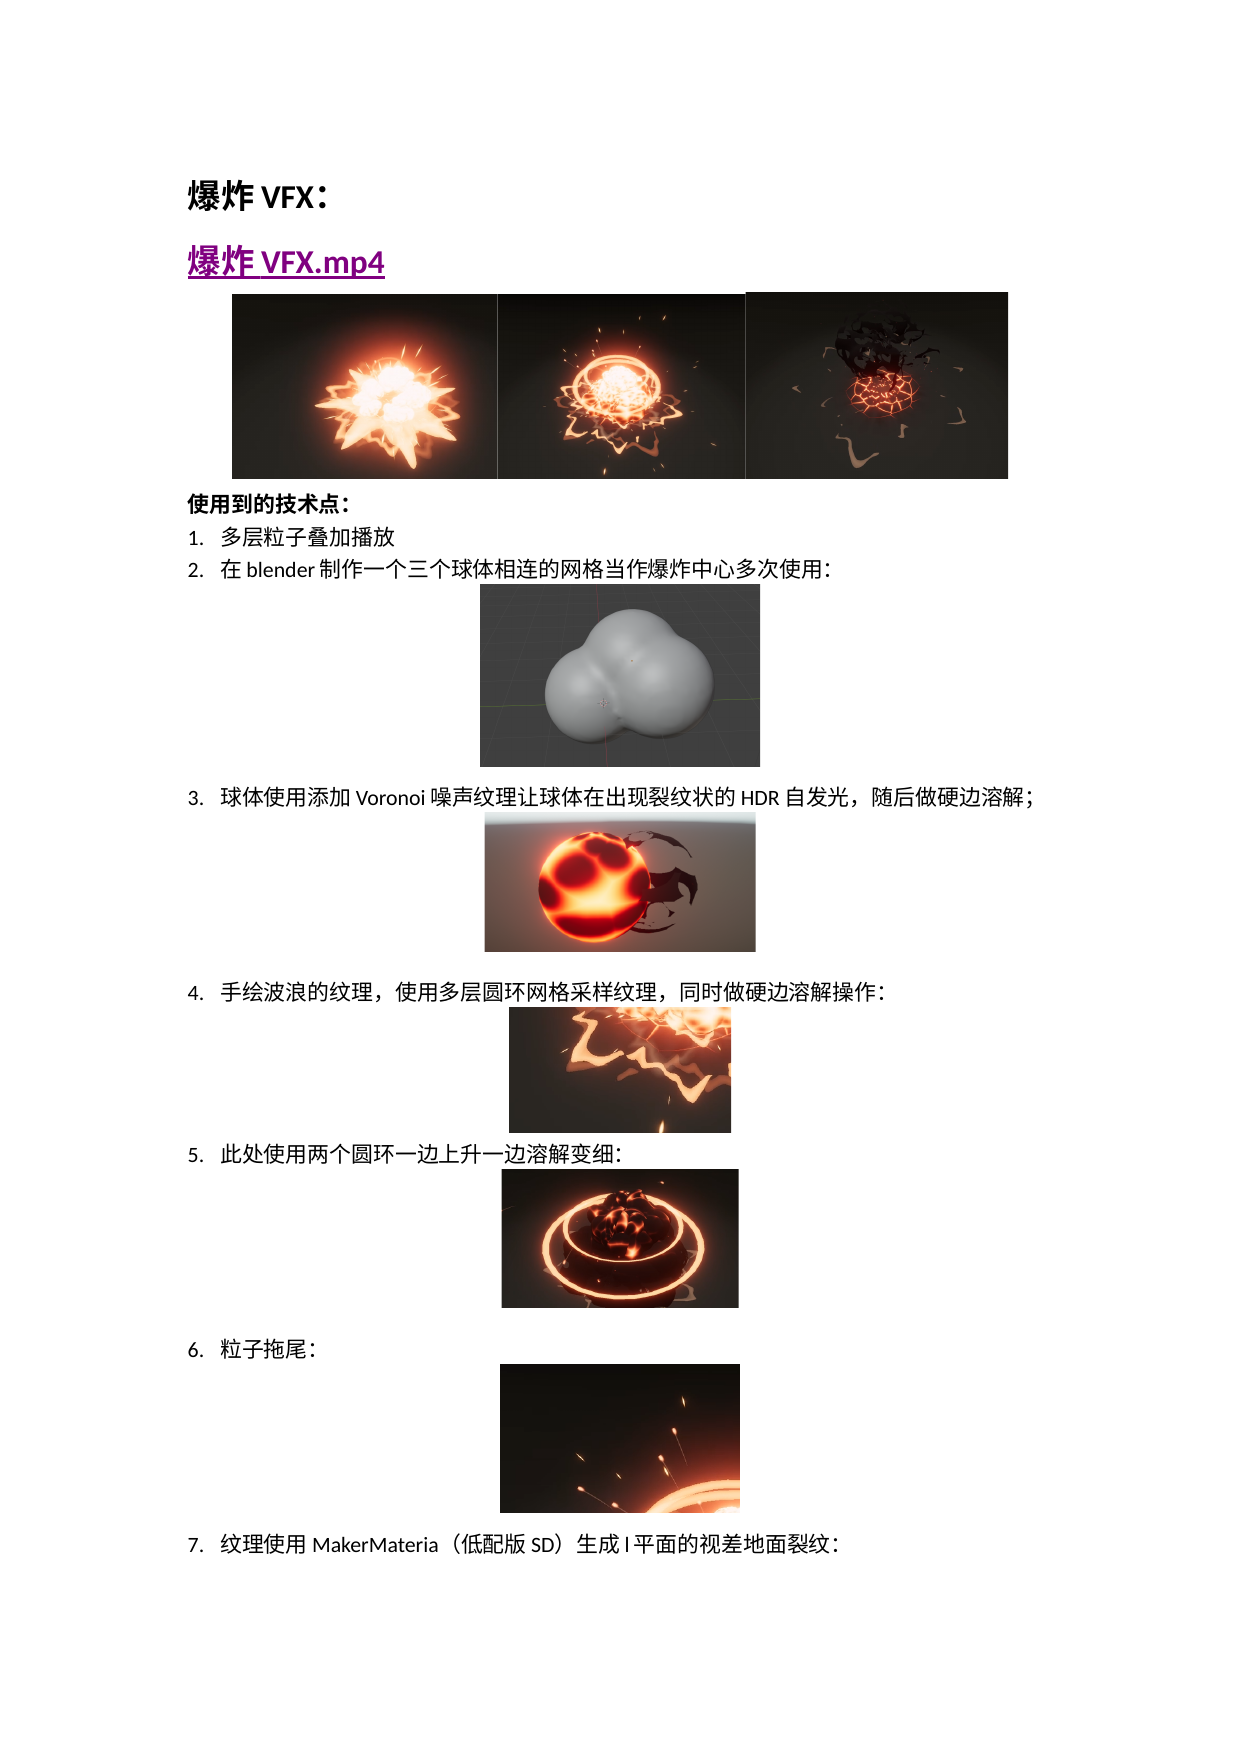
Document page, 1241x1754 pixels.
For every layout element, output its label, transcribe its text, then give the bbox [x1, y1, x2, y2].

picture [232, 292, 1009, 479]
list 纹理使用MakerMateria（低配版SD）生成l平面的视差地面裂纹： [187, 1527, 1053, 1559]
list 手绘波浪的纹理，使用多层圆环网格采样纹理，同时做硬边溶解操作： [187, 974, 1053, 1007]
picture [480, 584, 761, 767]
list 此处使用两个圆环一边上升一边溶解变细： [187, 1137, 1053, 1169]
picture [484, 812, 756, 952]
list 使用到的技术点： [187, 487, 1053, 519]
list 爆炸VFX： [187, 162, 1053, 227]
picture [509, 1007, 732, 1133]
list 球体使用添加Voronoi噪声纹理让球体在出现裂纹状的HDR自发光，随后做硬边溶解； [187, 779, 1053, 812]
list 爆炸VFX.mp4 [187, 227, 1053, 292]
list 在blender制作一个三个球体相连的网格当作爆炸中心多次使用： [187, 552, 1053, 584]
picture [500, 1364, 740, 1513]
list 多层粒子叠加播放 [187, 519, 1053, 552]
list 粒子拖尾： [187, 1332, 1053, 1364]
picture [501, 1169, 739, 1308]
